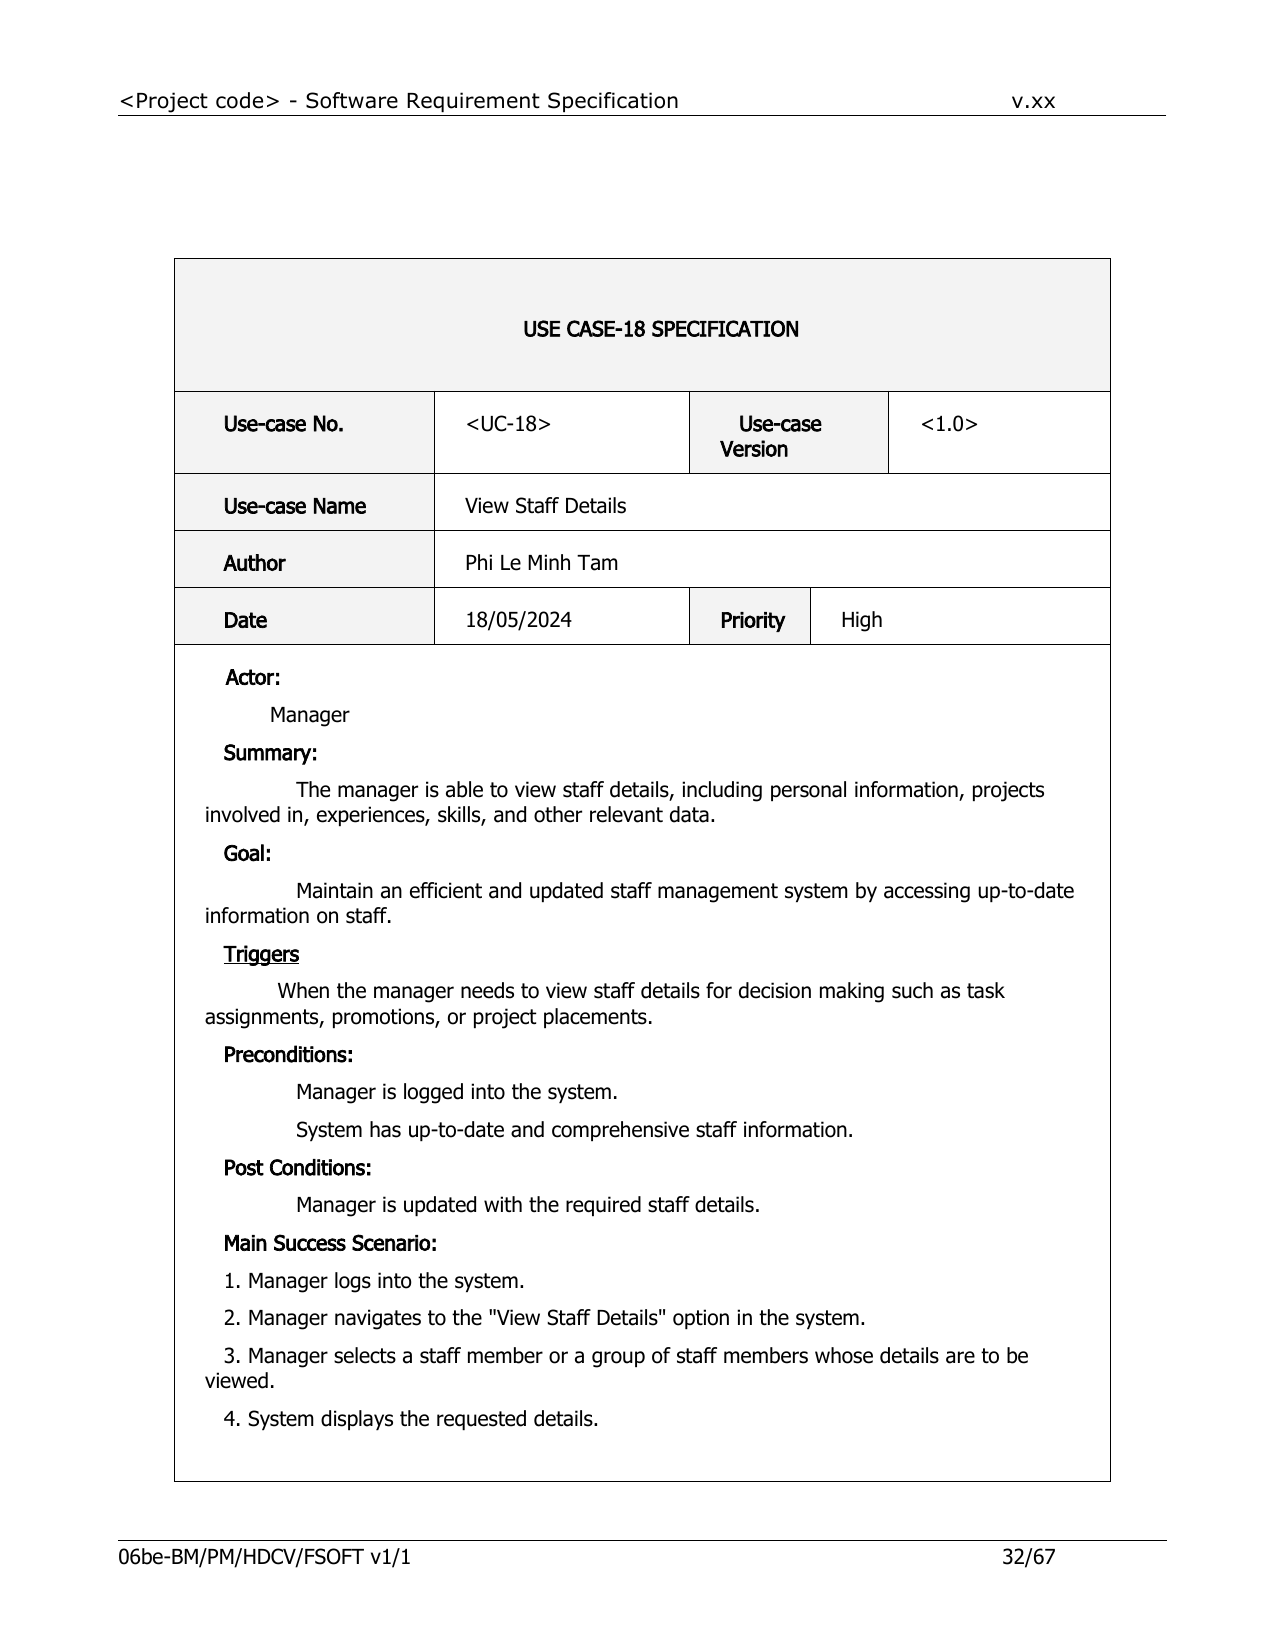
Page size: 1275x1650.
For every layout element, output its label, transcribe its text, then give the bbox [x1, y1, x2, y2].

table_cell 18/05/2024 [435, 588, 689, 644]
table_cell Priority [690, 588, 810, 644]
table_cell Use-case Name [175, 474, 434, 530]
table_cell Date [175, 588, 434, 644]
table_cell <1.0> [889, 392, 1110, 473]
table_cell <UC-18> [435, 392, 689, 473]
table_header USE CASE-18 SPECIFICATION [175, 259, 1110, 391]
table_cell Phi Le Minh Tam [435, 531, 1110, 587]
table_cell Use-case Version [690, 392, 888, 473]
table_cell Author [175, 531, 434, 587]
table_cell High [811, 588, 1110, 644]
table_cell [175, 645, 1110, 1481]
table_cell View Staff Details [435, 474, 1110, 530]
table_cell Use-case No. [175, 392, 434, 473]
